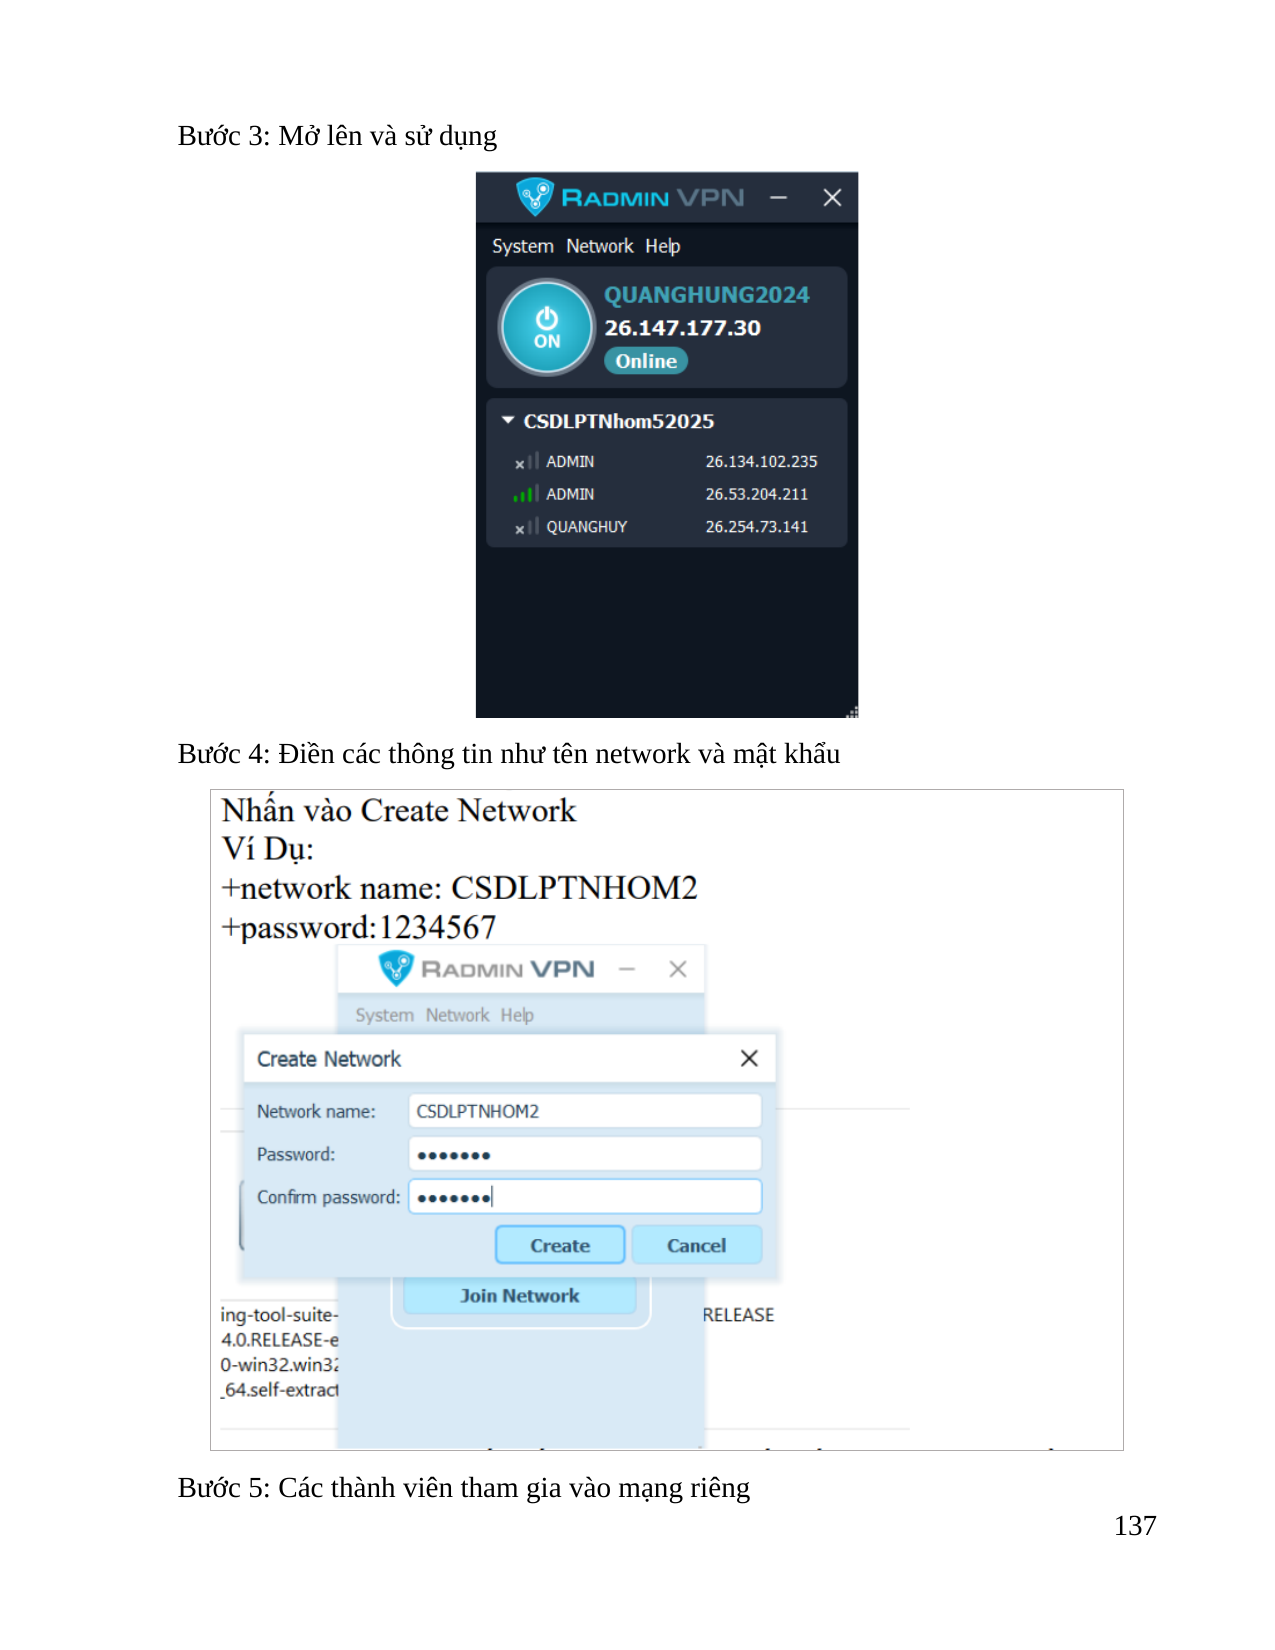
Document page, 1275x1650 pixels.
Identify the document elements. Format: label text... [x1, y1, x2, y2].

text Bước 3: Mở lên và sử dụng [177, 118, 1157, 152]
picture [211, 790, 1123, 1450]
text Bước 4: Điền các thông tin như tên network và mật khẩu [177, 737, 1157, 770]
text Bước 5: Các thành viên tham gia vào mạng riêng [177, 1470, 1157, 1504]
picture [475, 171, 859, 718]
